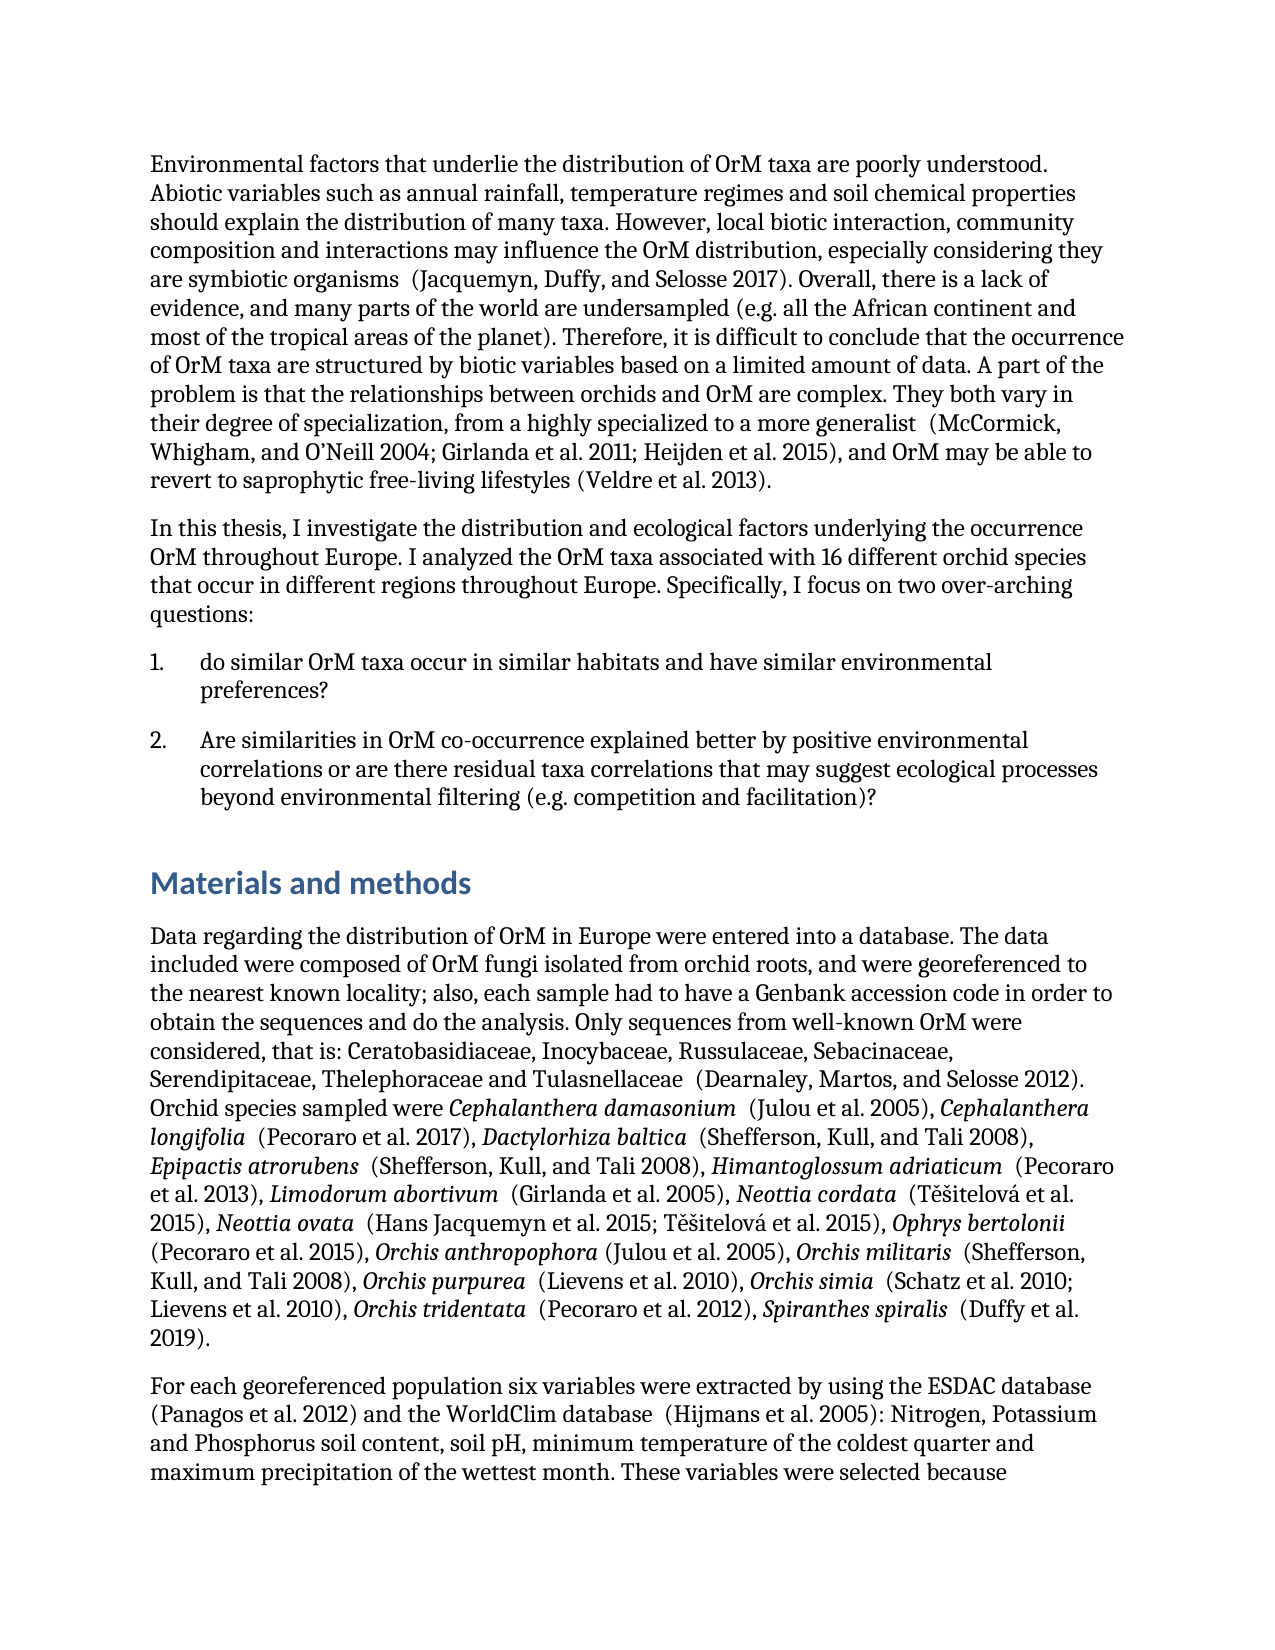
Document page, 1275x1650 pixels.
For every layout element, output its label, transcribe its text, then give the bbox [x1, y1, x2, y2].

list Are similarities in OrM co-occurrence explained better by positive environmental correlations or are there residual taxa correlations that may suggest ecological processes beyond environmental filtering (e.g. competition and facilitation)? [150, 726, 1125, 812]
text Data regarding the distribution of OrM in Europe were entered into a database. The data included were composed of OrM fungi isolated from orchid roots, and were georeferenced to the nearest known locality; also, each sample had to have a Genbank accession code in order to obtain the sequences and do the analysis. Only sequences from well-known OrM were considered, that is: Ceratobasidiaceae, Inocybaceae, Russulaceae, Sebacinaceae, Serendipitaceae, Thelephoraceae and Tulasnellaceae (Dearnaley, Martos, and Selosse 2012). Orchid species sampled were Cephalanthera damasonium (Julou et al. 2005), Cephalanthera longifolia (Pecoraro et al. 2017), Dactylorhiza baltica (Shefferson, Kull, and Tali 2008), Epipactis atrorubens (Shefferson, Kull, and Tali 2008), Himantoglossum adriaticum (Pecoraro et al. 2013), Limodorum abortivum (Girlanda et al. 2005), Neottia cordata (Těšitelová et al. 2015), Neottia ovata (Hans Jacquemyn et al. 2015; Těšitelová et al. 2015), Ophrys bertolonii (Pecoraro et al. 2015), Orchis anthropophora (Julou et al. 2005), Orchis militaris (Shefferson, Kull, and Tali 2008), Orchis purpurea (Lievens et al. 2010), Orchis simia (Schatz et al. 2010; Lievens et al. 2010), Orchis tridentata (Pecoraro et al. 2012), Spiranthes spiralis (Duffy et al. 2019). [150, 922, 1125, 1353]
text In this thesis, I investigate the distribution and ecological factors underlying the occurrence OrM throughout Europe. I analyzed the OrM taxa associated with 16 different orchid species that occur in different regions throughout Europe. Specifically, I focus on two over-arching questions: [150, 514, 1125, 629]
subtitle Materials and methods [150, 862, 1125, 903]
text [150, 1372, 1125, 1487]
list do similar OrM taxa occur in similar habitats and have similar environmental preferences? [150, 647, 1125, 705]
text Environmental factors that underlie the distribution of OrM taxa are poorly understood. Abiotic variables such as annual rainfall, temperature regimes and soil chemical properties should explain the distribution of many taxa. However, local biotic interaction, community composition and interactions may influence the OrM distribution, especially considering they are symbiotic organisms (Jacquemyn, Duffy, and Selosse 2017). Overall, there is a lack of evidence, and many parts of the world are undersampled (e.g. all the African continent and most of the tropical areas of the planet). Therefore, it is difficult to conclude that the occurrence of OrM taxa are structured by biotic variables based on a limited amount of data. A part of the problem is that the relationships between orchids and OrM are complex. They both vary in their degree of specialization, from a highly specialized to a more generalist (McCormick, Whigham, and O’Neill 2004; Girlanda et al. 2011; Heijden et al. 2015), and OrM may be able to revert to saprophytic free-living lifestyles (Veldre et al. 2013). [150, 150, 1125, 495]
